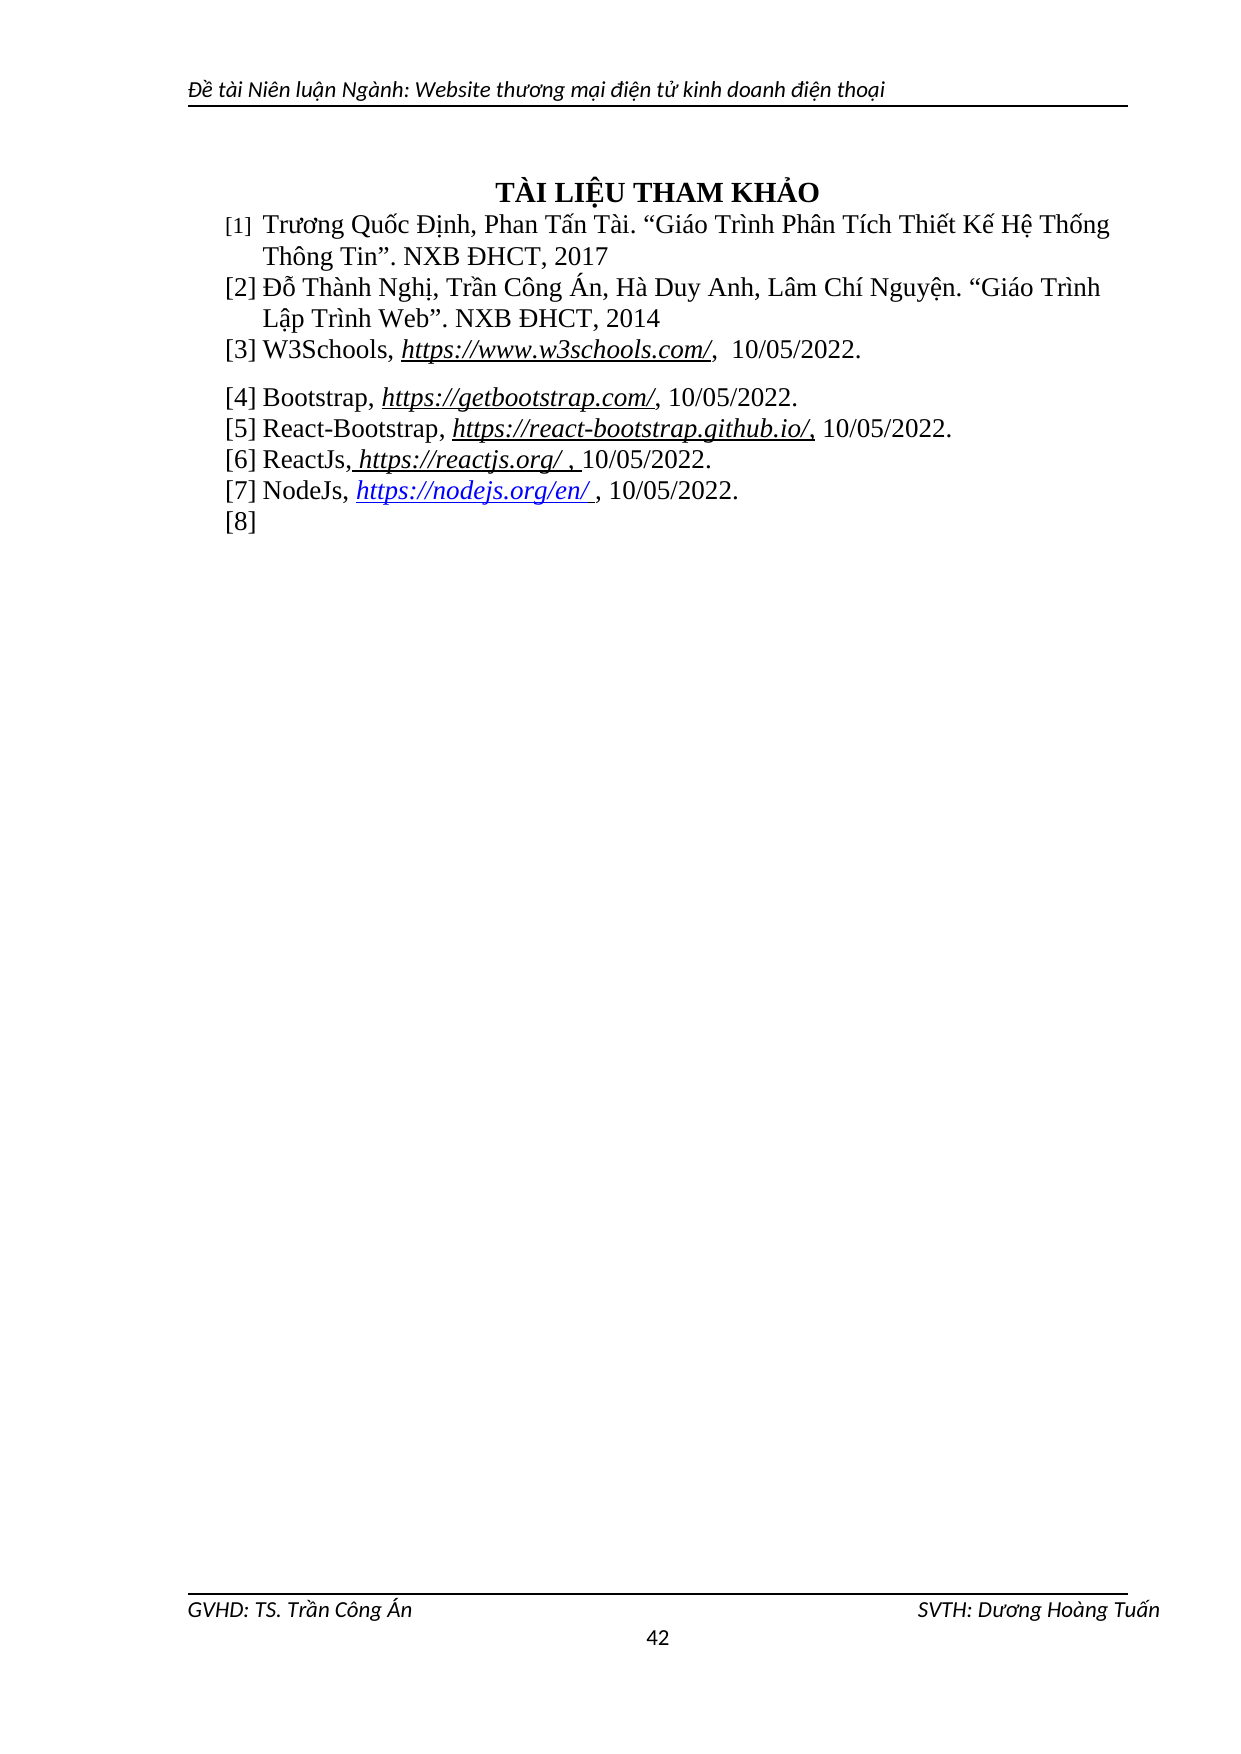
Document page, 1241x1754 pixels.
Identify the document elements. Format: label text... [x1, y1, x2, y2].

list React-Bootstrap, https://react-bootstrap.github.io/, 10/05/2022. [225, 412, 1128, 443]
list Bootstrap, https://getbootstrap.com/, 10/05/2022. [225, 381, 1128, 412]
list ReactJs, https://reactjs.org/ , 10/05/2022. [225, 443, 1128, 474]
list Trương Quốc Định, Phan Tấn Tài. “Giáo Trình Phân Tích Thiết Kế Hệ Thống Thông Tin”. NXB ĐHCT, 2017 [225, 208, 1128, 271]
list NodeJs, https://nodejs.org/en/ , 10/05/2022. [225, 474, 1128, 506]
list W3Schools, https://www.w3schools.com/, 10/05/2022. [225, 333, 1128, 364]
list Đỗ Thành Nghị, Trần Công Án, Hà Duy Anh, Lâm Chí Nguyện. “Giáo Trình Lập Trình Web”. NXB ĐHCT, 2014 [225, 271, 1128, 333]
subtitle TÀI LIỆU THAM KHẢO [187, 175, 1128, 208]
